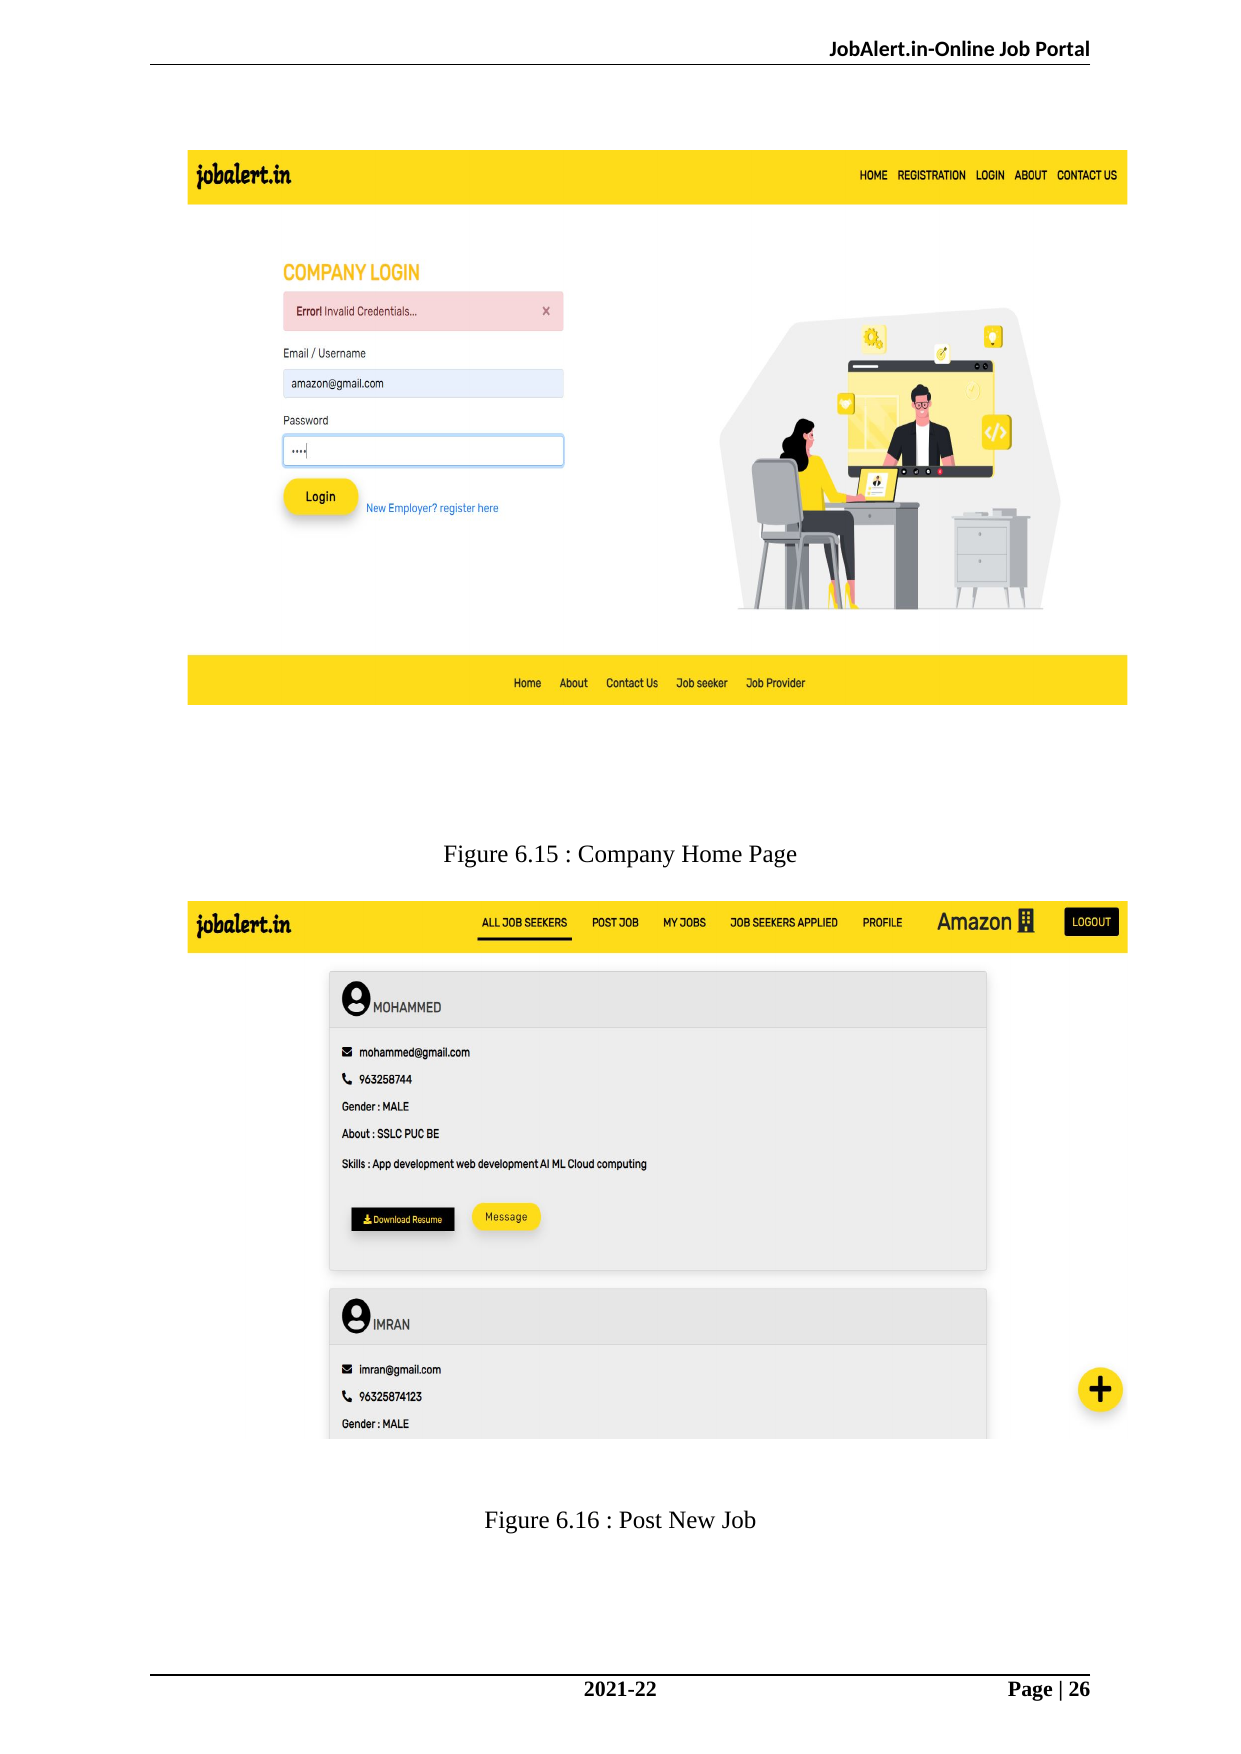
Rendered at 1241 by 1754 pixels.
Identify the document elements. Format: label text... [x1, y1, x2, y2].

picture [187, 901, 1128, 1439]
picture [187, 150, 1128, 705]
text Figure 6.15 : Company Home Page [150, 839, 1090, 868]
text Figure 6.16 : Post New Job [150, 1505, 1090, 1534]
